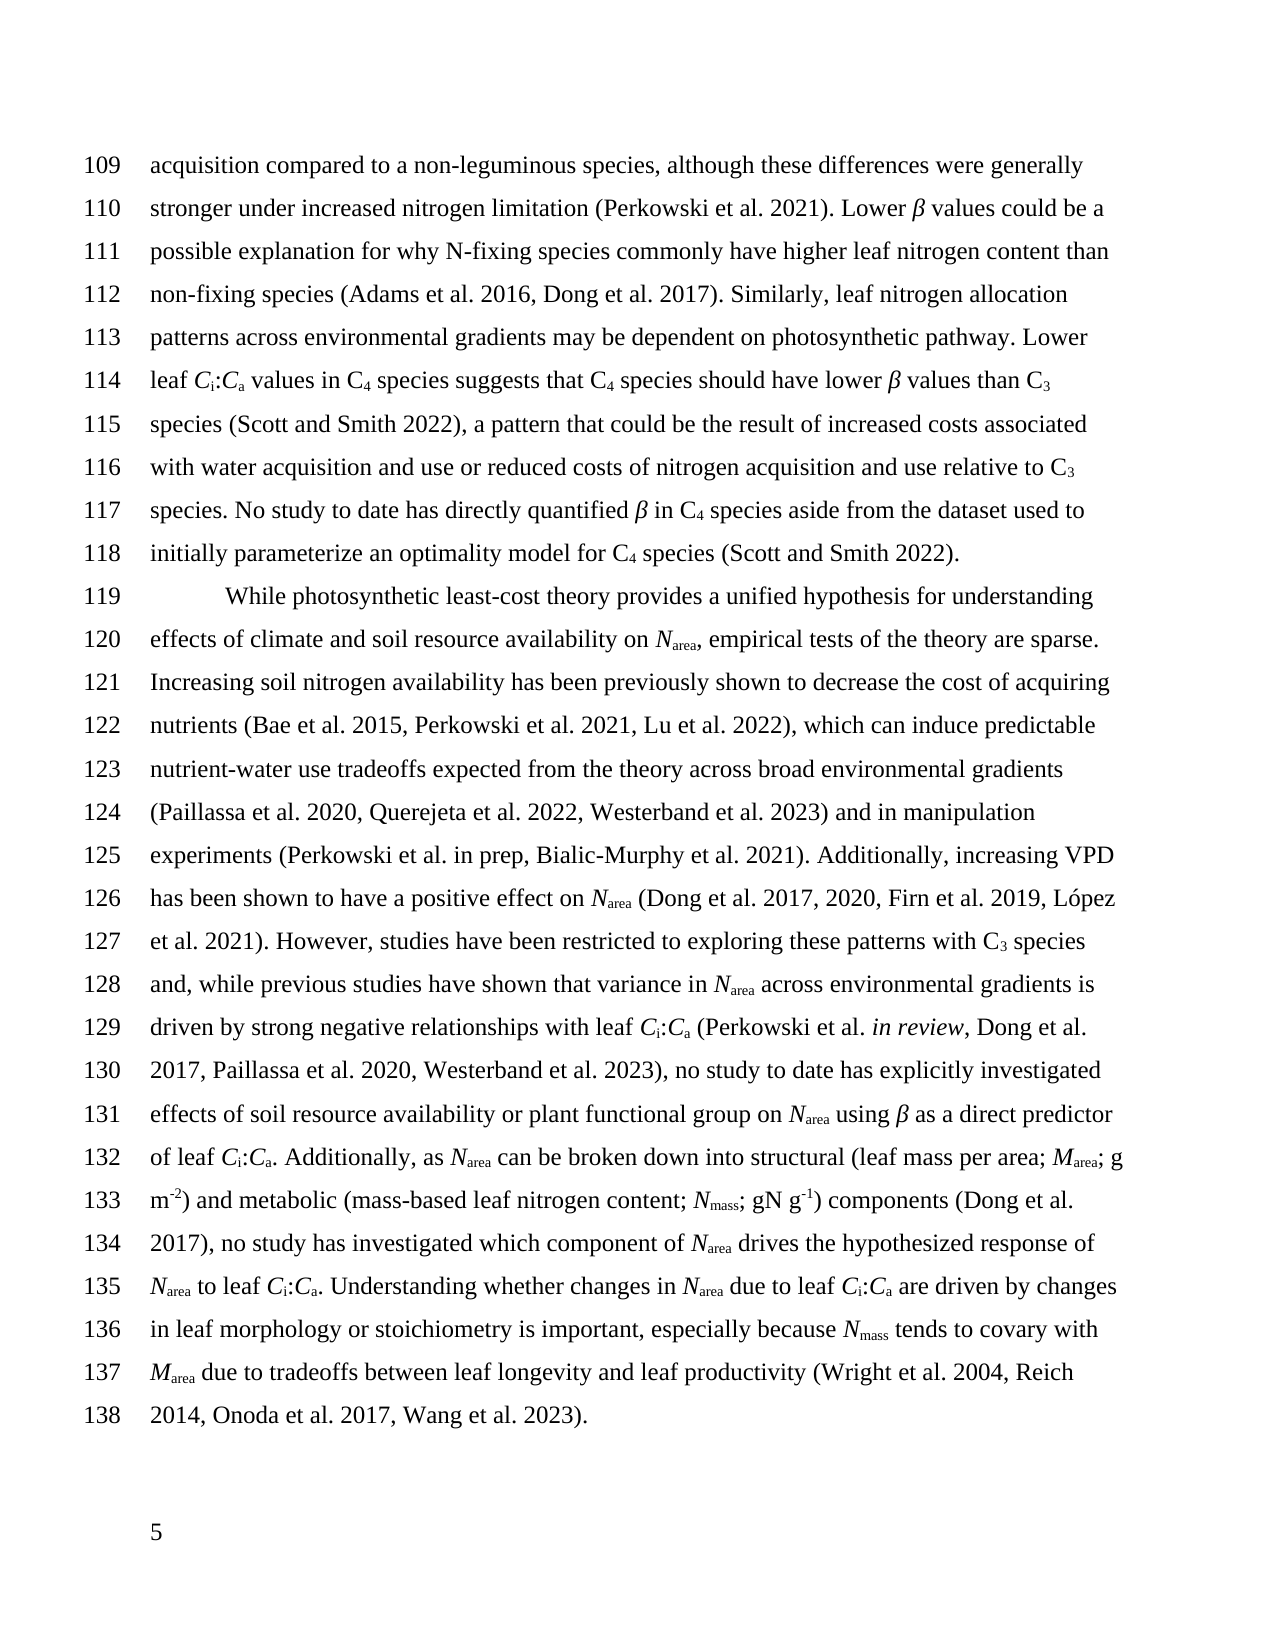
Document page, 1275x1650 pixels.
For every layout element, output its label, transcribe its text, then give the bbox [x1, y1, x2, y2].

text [150, 150, 1125, 567]
text While photosynthetic least-cost theory provides a unified hypothesis for understanding effects of climate and soil resource availability on Narea, empirical tests of the theory are sparse. Increasing soil nitrogen availability has been previously shown to decrease the cost of acquiring nutrients (Bae et al. 2015, Perkowski et al. 2021, Lu et al. 2022), which can induce predictable nutrient-water use tradeoffs expected from the theory across broad environmental gradients (Paillassa et al. 2020, Querejeta et al. 2022, Westerband et al. 2023) and in manipulation experiments (Perkowski et al. in prep, Bialic‐Murphy et al. 2021). Additionally, increasing VPD has been shown to have a positive effect on Narea (Dong et al. 2017, 2020, Firn et al. 2019, López et al. 2021). However, studies have been restricted to exploring these patterns with C3 species and, while previous studies have shown that variance in Narea across environmental gradients is driven by strong negative relationships with leaf Ci:Ca (Perkowski et al. in review, Dong et al. 2017, Paillassa et al. 2020, Westerband et al. 2023), no study to date has explicitly investigated effects of soil resource availability or plant functional group on Narea using β as a direct predictor of leaf Ci:Ca. Additionally, as Narea can be broken down into structural (leaf mass per area; Marea; g m-2) and metabolic (mass-based leaf nitrogen content; Nmass; gN g-1) components (Dong et al. 2017), no study has investigated which component of Narea drives the hypothesized response of Narea to leaf Ci:Ca. Understanding whether changes in Narea due to leaf Ci:Ca are driven by changes in leaf morphology or stoichiometry is important, especially because Nmass tends to covary with Marea due to tradeoffs between leaf longevity and leaf productivity (Wright et al. 2004, Reich 2014, Onoda et al. 2017, Wang et al. 2023). [150, 581, 1125, 1429]
